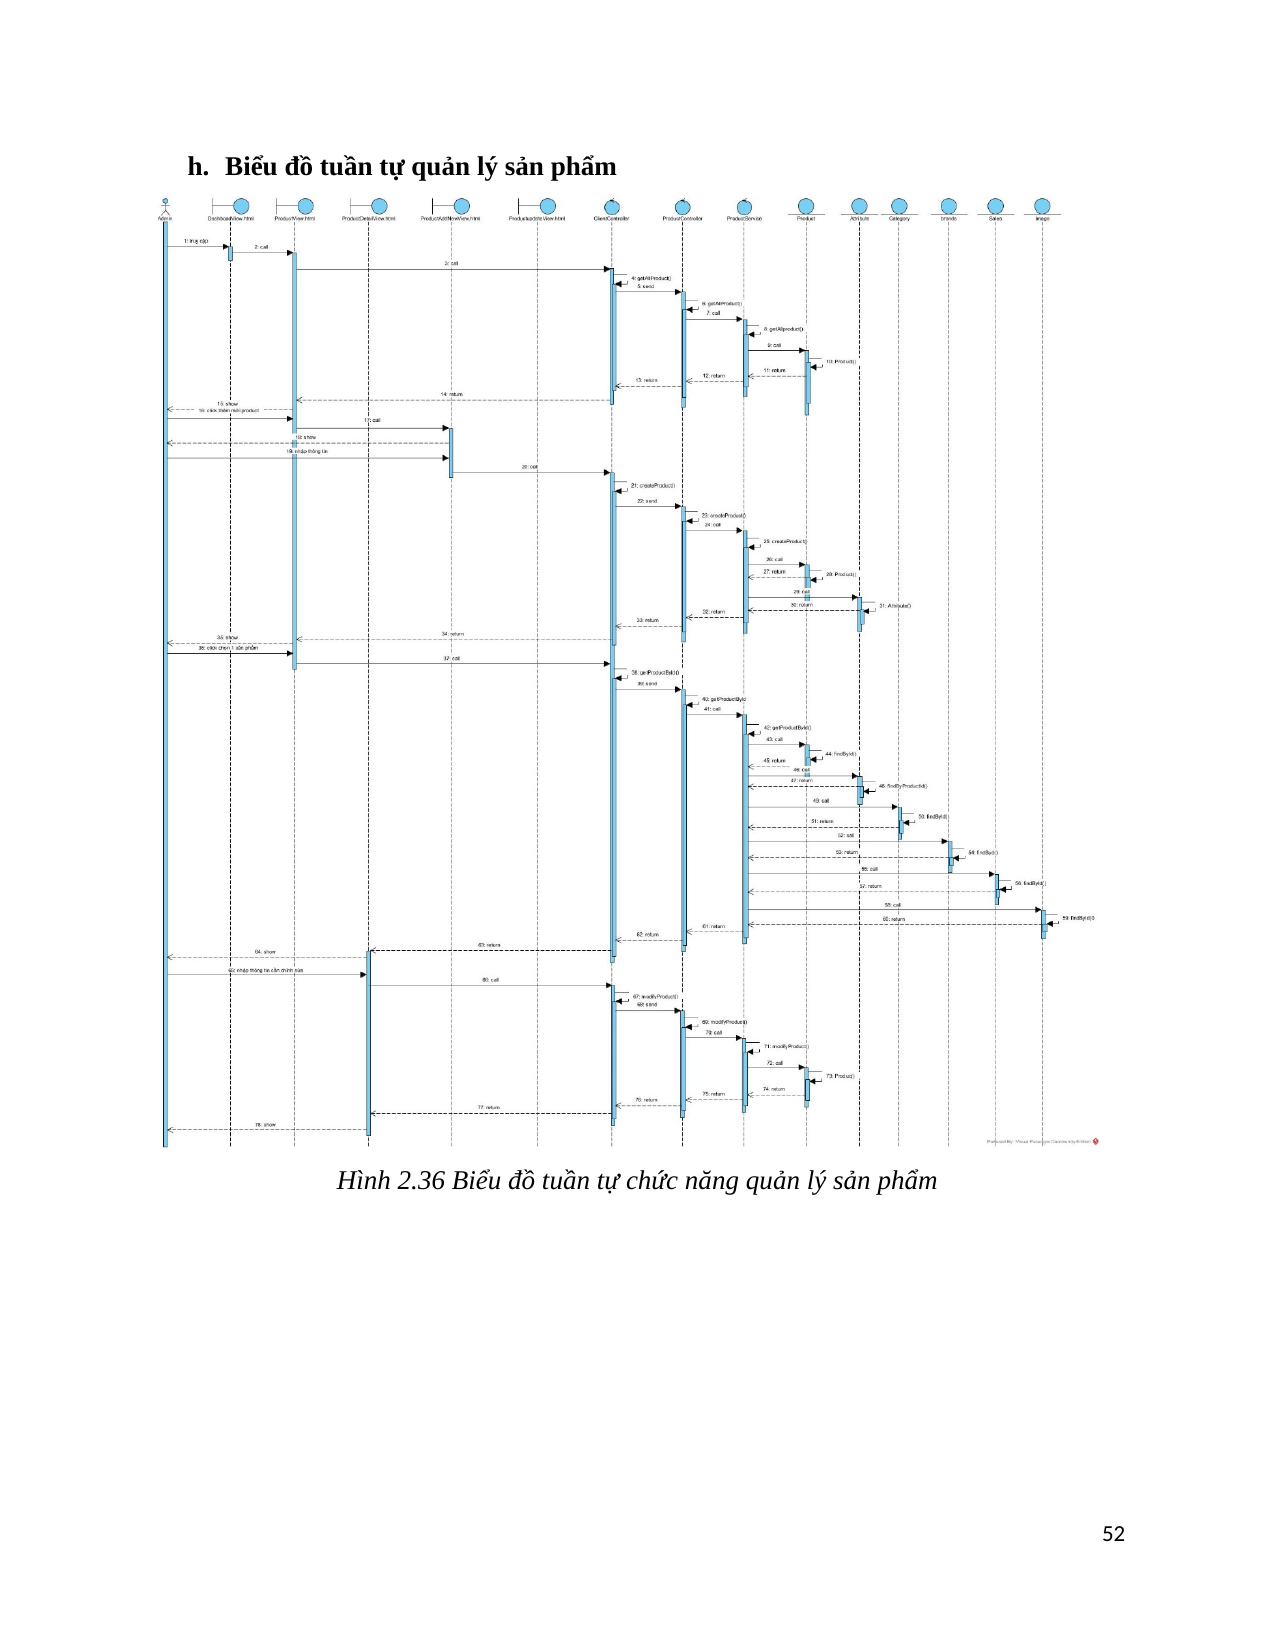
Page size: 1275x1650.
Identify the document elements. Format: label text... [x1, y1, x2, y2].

picture [150, 197, 1100, 1149]
text Hình 2.36 Biểu đồ tuần tự chức năng quản lý sản phẩm [151, 1164, 1122, 1195]
list Biểu đồ tuần tự quản lý sản phẩm [187, 150, 1122, 181]
